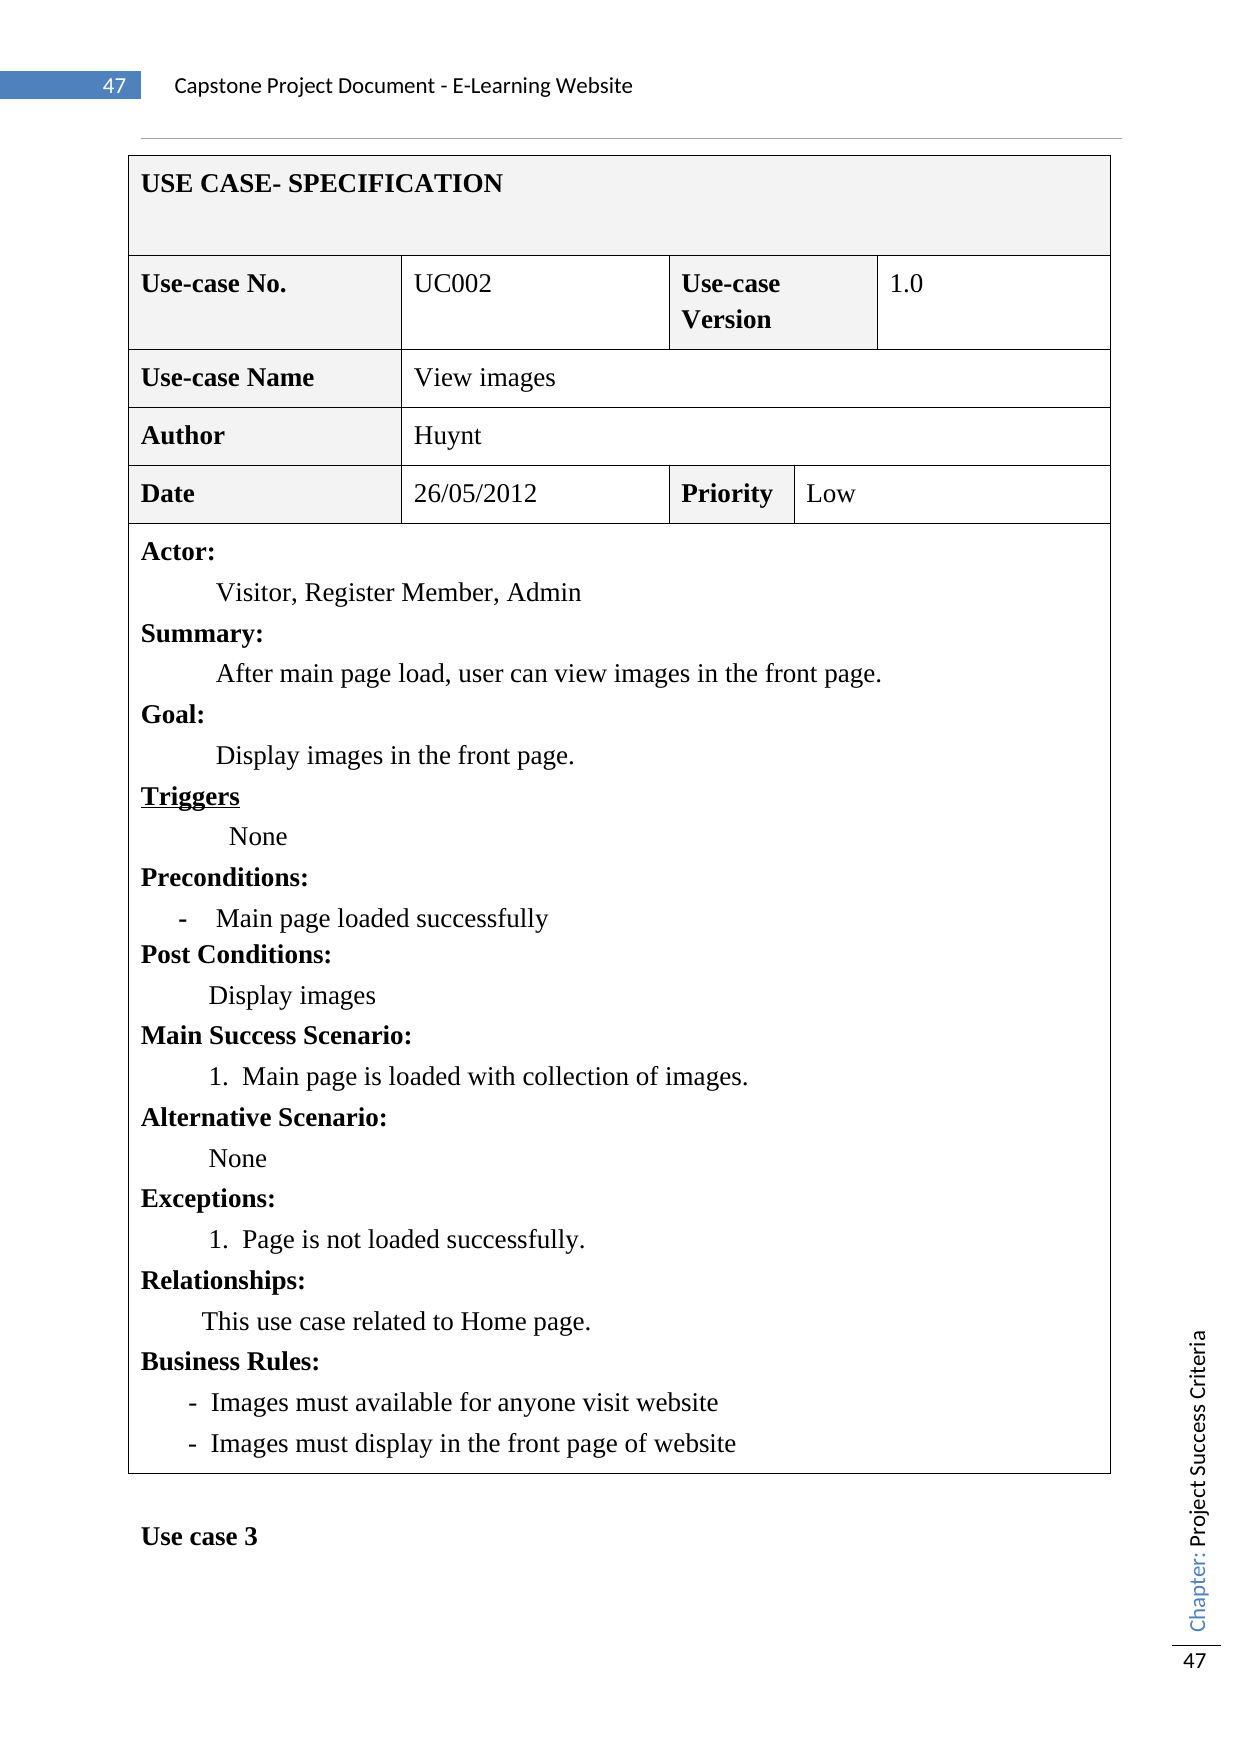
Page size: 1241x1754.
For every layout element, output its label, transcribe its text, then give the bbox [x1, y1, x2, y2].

table_cell 26/05/2012 [402, 466, 669, 523]
table_cell Low [795, 466, 1110, 523]
table_cell View images [402, 350, 1110, 407]
text Use case 3 [141, 1519, 1122, 1551]
table_cell Use-case Name [129, 350, 401, 407]
table_cell 1.0 [878, 256, 1110, 349]
table_cell Date [129, 466, 401, 523]
table_cell Huynt [402, 408, 1110, 465]
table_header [129, 156, 1110, 255]
table_cell Actor: Visitor, Register Member, Admin Summary: After main page load, user can view images in the front page. Goal: Display images in the front page. Triggers None Preconditions: Main page loaded successfully Post Conditions: Display images Main Success Scenario: 1. Main page is loaded with collection of images. Alternative Scenario: None Exceptions: 1. Page is not loaded successfully. Relationships: This use case related to Home page. Business Rules: - Images must available for anyone visit website - Images must display in the front page of website [129, 524, 1110, 1473]
table_cell Priority [670, 466, 794, 523]
table_cell UC002 [402, 256, 669, 349]
table_cell Use-case Version [670, 256, 877, 349]
table_cell Use-case No. [129, 256, 401, 349]
table_cell Author [129, 408, 401, 465]
